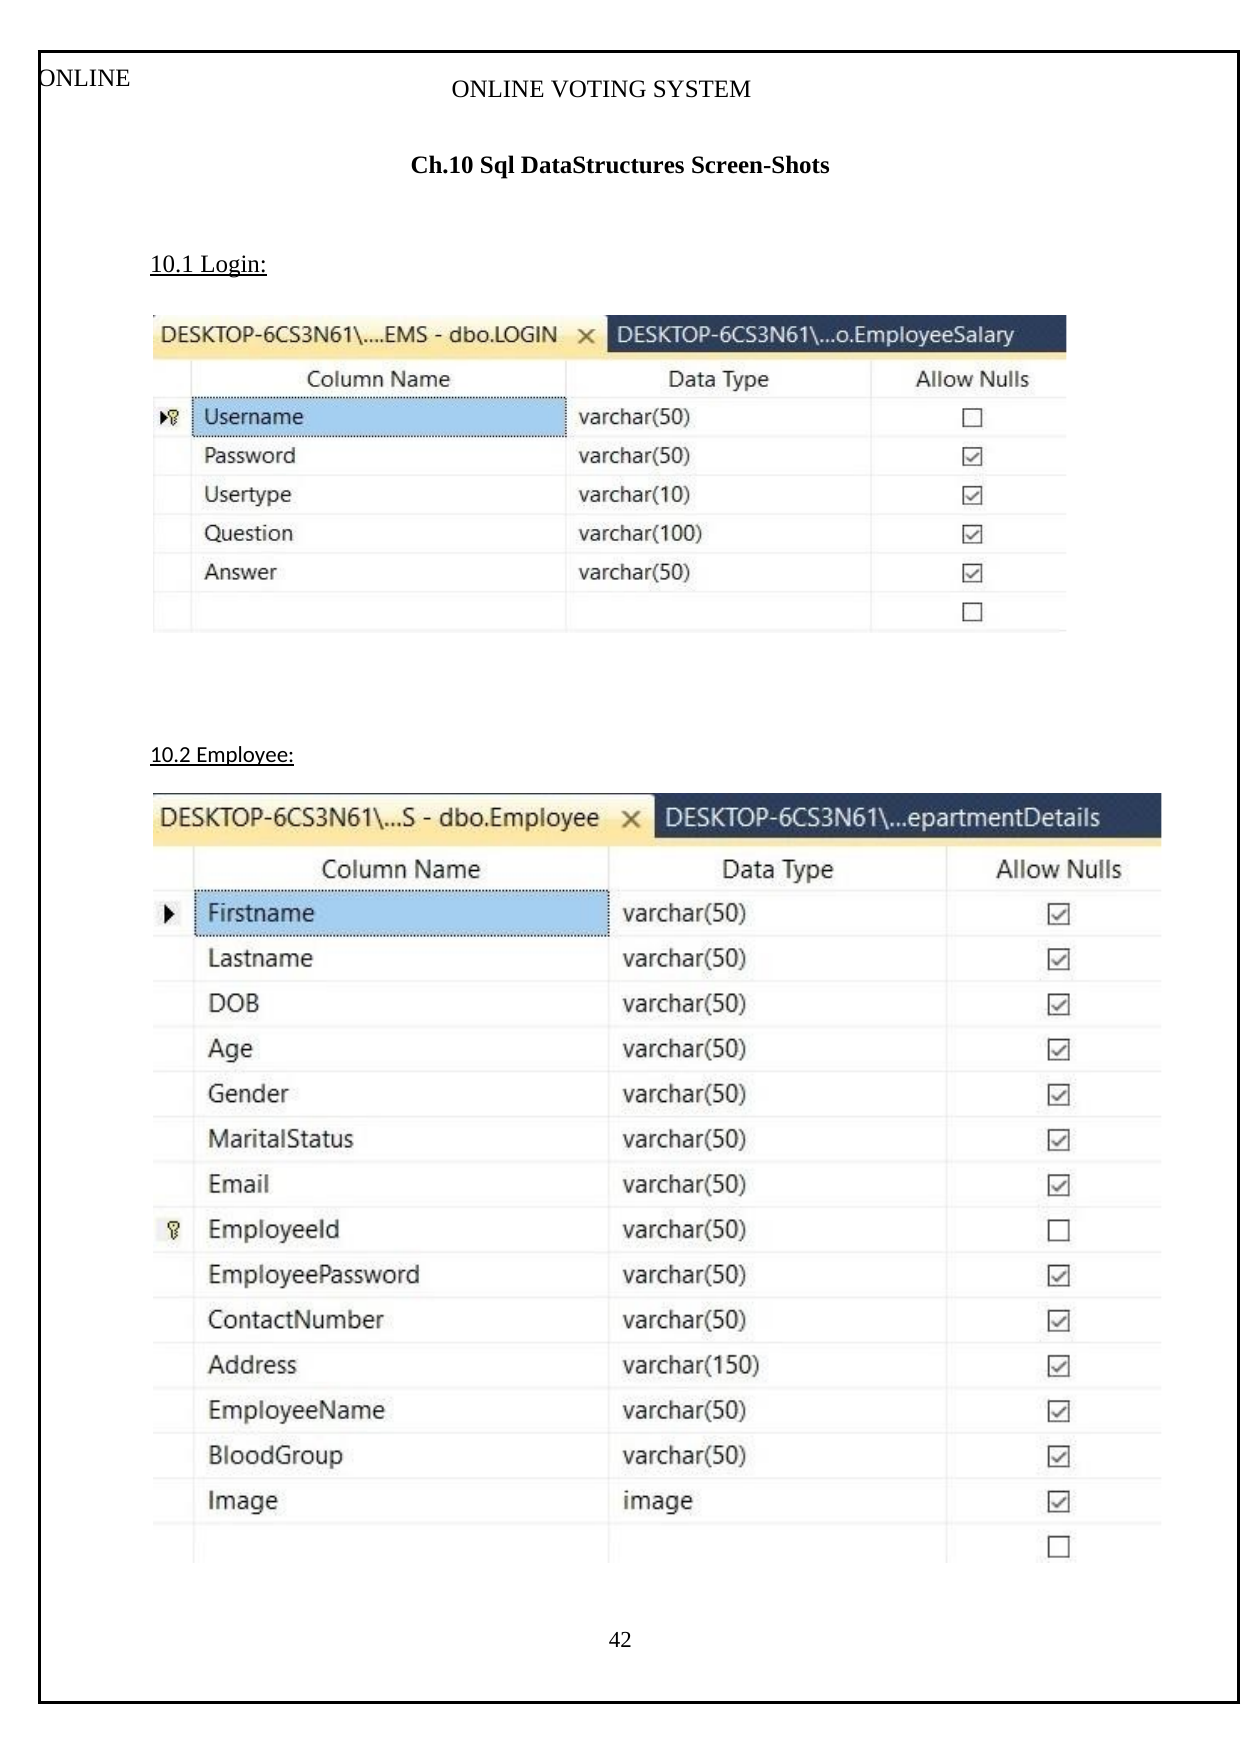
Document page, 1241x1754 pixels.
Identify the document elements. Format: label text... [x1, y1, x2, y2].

picture [153, 793, 1162, 1563]
list Employee: [150, 740, 1237, 768]
picture [153, 315, 1067, 633]
subtitle Ch.10 Sql DataStructures Screen-Shots [168, 150, 1072, 178]
list Login: [150, 249, 1237, 278]
